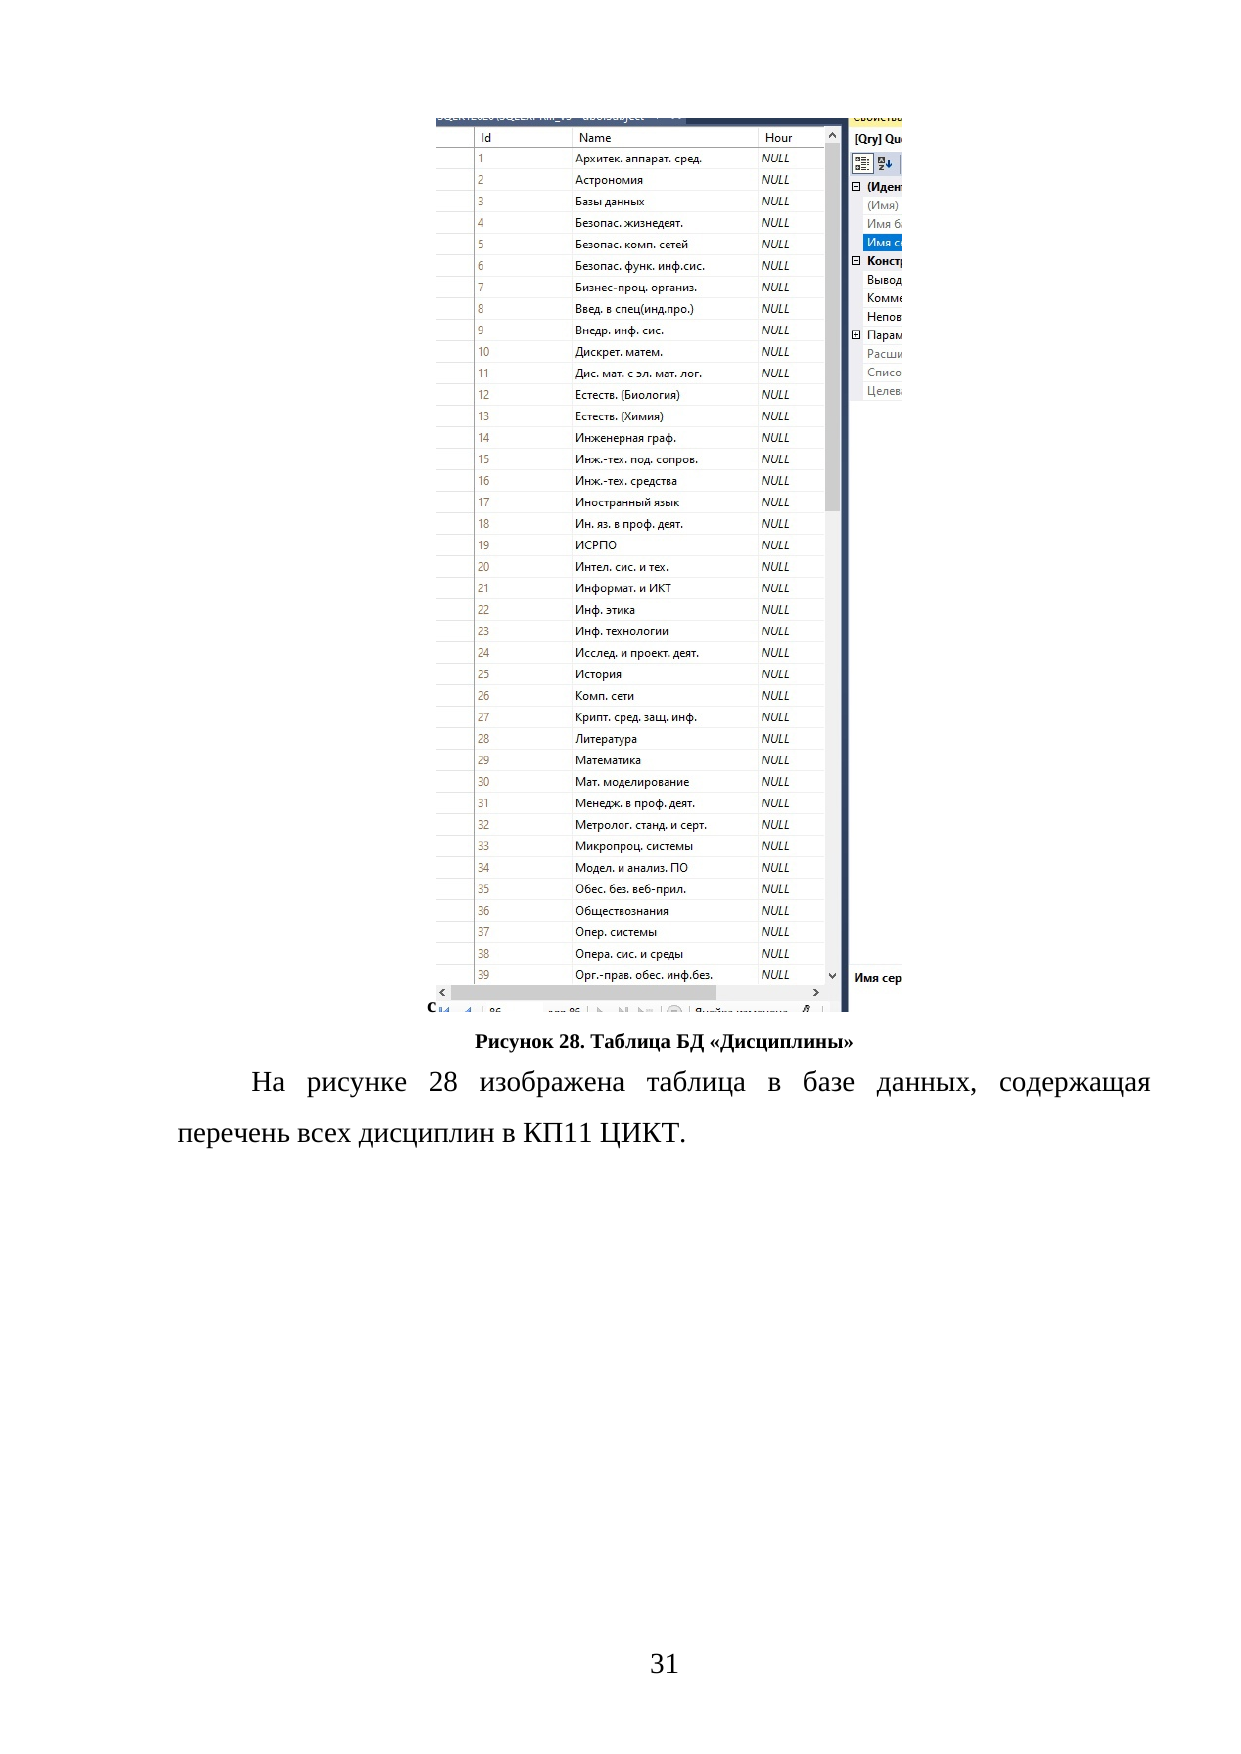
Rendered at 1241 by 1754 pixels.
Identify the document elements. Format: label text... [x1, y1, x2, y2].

text Рисунок 28. Таблица БД «Дисциплины» [177, 1028, 1152, 1053]
text На рисунке 28 изображена таблица в базе данных, содержащая перечень всех дисциплин в КП11 ЦИКТ. [177, 1064, 1152, 1148]
picture [436, 118, 902, 1012]
